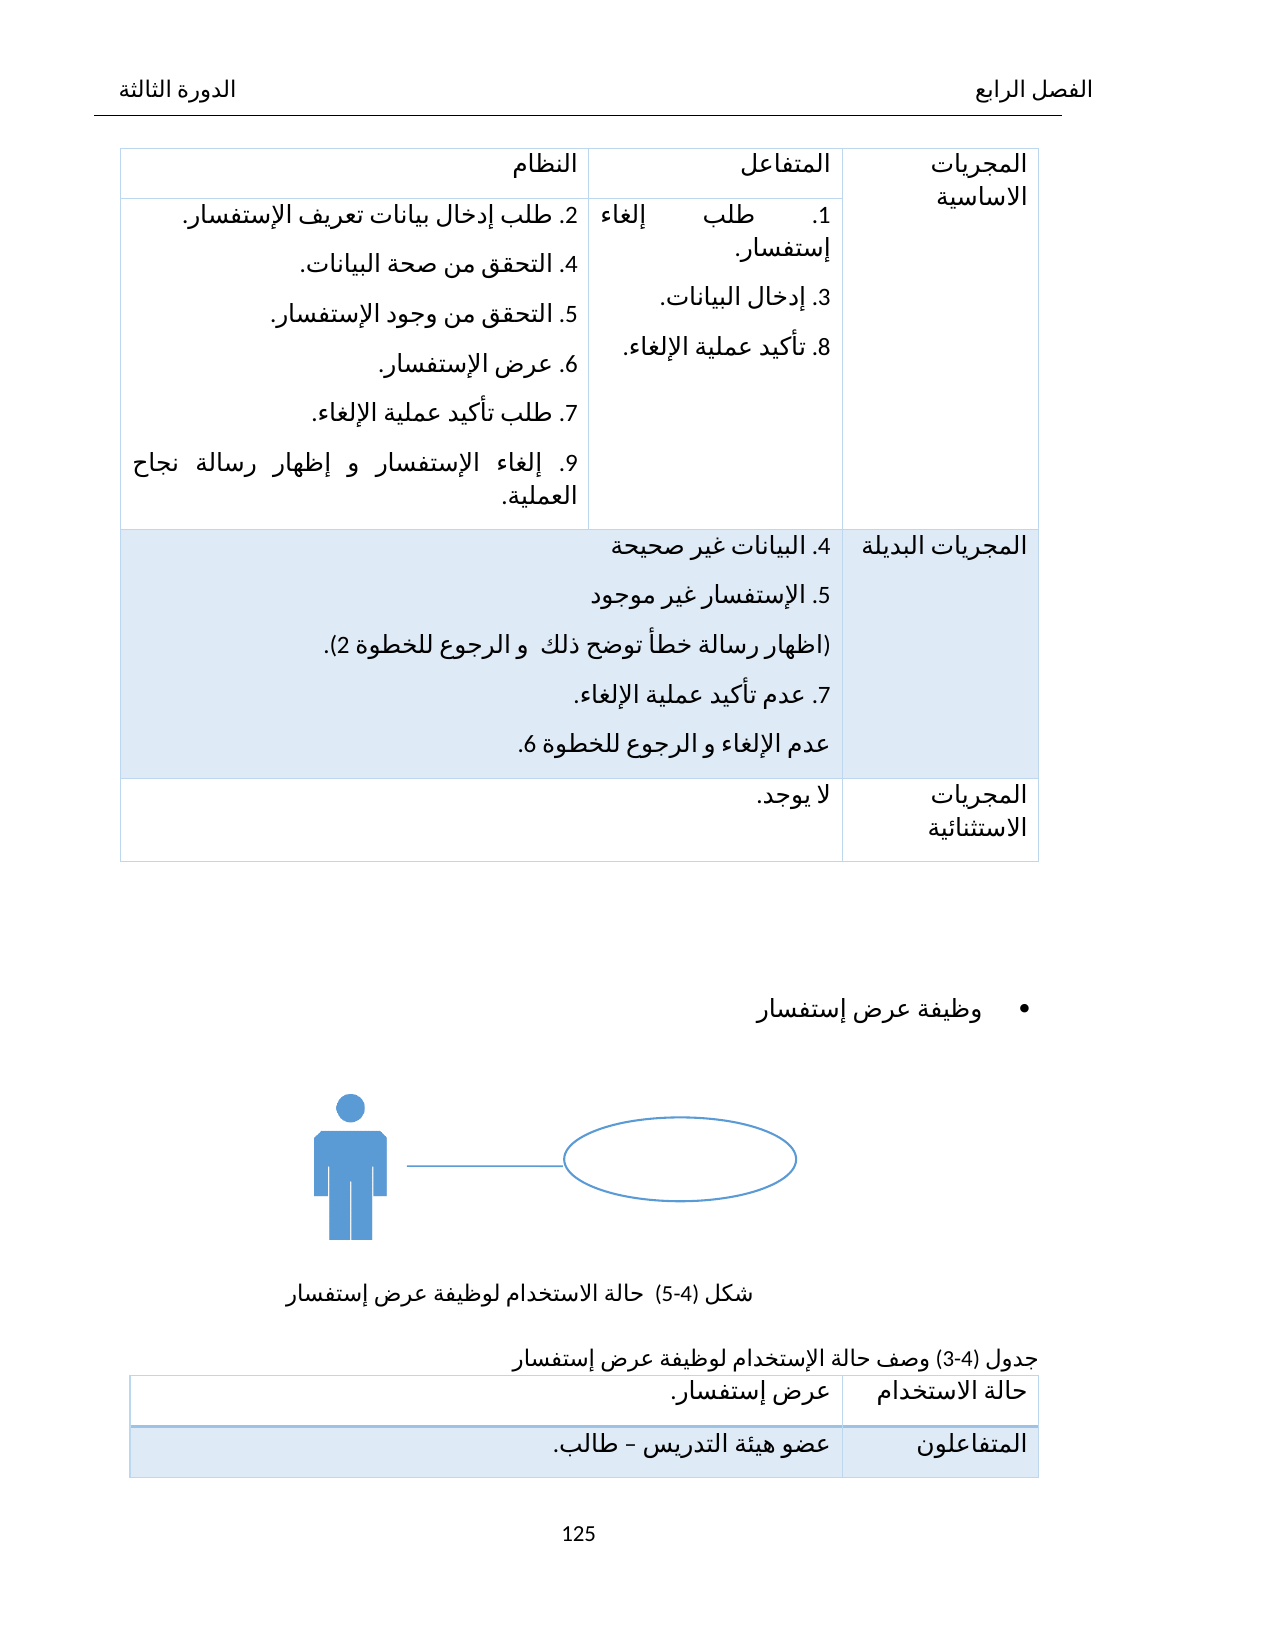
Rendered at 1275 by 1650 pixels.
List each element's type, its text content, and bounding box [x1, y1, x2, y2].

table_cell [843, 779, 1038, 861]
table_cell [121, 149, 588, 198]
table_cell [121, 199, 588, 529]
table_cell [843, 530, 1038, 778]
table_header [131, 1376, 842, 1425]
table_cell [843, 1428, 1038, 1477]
text شكل (4-5) حالة الاستخدام لوظيفة عرض إستفسار [118, 1279, 753, 1307]
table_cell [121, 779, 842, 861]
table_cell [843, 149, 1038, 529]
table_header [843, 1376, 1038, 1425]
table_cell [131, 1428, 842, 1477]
list وظيفة عرض إستفسار [118, 994, 1020, 1024]
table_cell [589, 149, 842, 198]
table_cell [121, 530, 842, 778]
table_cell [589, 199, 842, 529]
text جدول (4-3) وصف حالة الإستخدام لوظيفة عرض إستفسار [118, 1344, 1039, 1372]
picture [307, 1092, 389, 1242]
